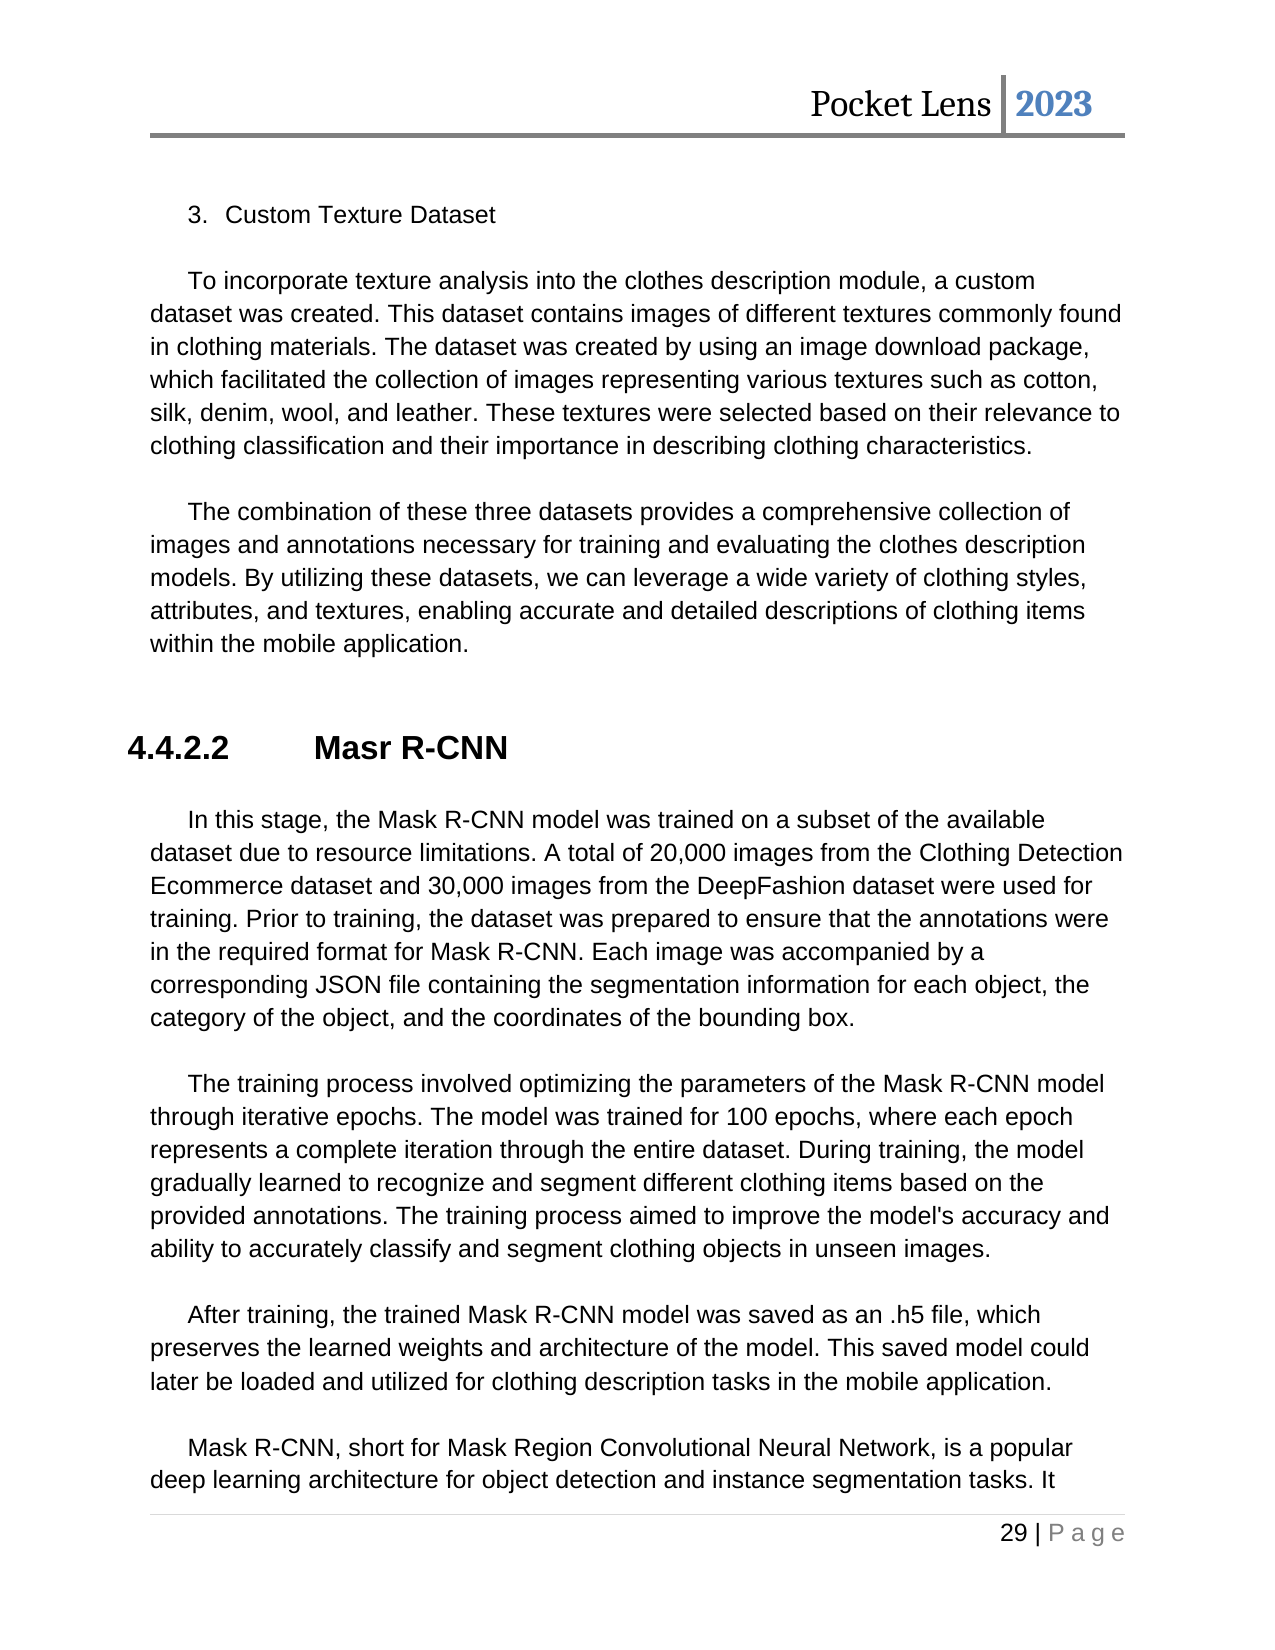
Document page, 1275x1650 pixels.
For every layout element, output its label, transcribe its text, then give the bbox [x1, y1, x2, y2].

subtitle Masr R-CNN [229, 728, 1125, 766]
list Custom Texture Dataset [187, 199, 1125, 228]
text The combination of these three datasets provides a comprehensive collection of images and annotations necessary for training and evaluating the clothes description models. By utilizing these datasets, we can leverage a wide variety of clothing styles, attributes, and textures, enabling accurate and detailed descriptions of clothing items within the mobile application. [150, 497, 1125, 658]
text In this stage, the Mask R-CNN model was trained on a subset of the available dataset due to resource limitations. A total of 20,000 images from the Clothing Detection Ecommerce dataset and 30,000 images from the DeepFashion dataset were used for training. Prior to training, the dataset was prepared to ensure that the annotations were in the required format for Mask R-CNN. Each image was accompanied by a corresponding JSON file containing the segmentation information for each object, the category of the object, and the coordinates of the bounding box. [150, 805, 1125, 1032]
text After training, the trained Mask R-CNN model was saved as an .h5 file, which preserves the learned weights and architecture of the model. This saved model could later be loaded and utilized for clothing description tasks in the mobile application. [150, 1300, 1125, 1395]
text To incorporate texture analysis into the clothes description module, a custom dataset was created. This dataset contains images of different textures commonly found in clothing materials. The dataset was created by using an image download package, which facilitated the collection of images representing various textures such as cotton, silk, denim, wool, and leather. These textures were selected based on their relevance to clothing classification and their importance in describing clothing characteristics. [150, 266, 1125, 459]
text The training process involved optimizing the parameters of the Mask R-CNN model through iterative epochs. The model was trained for 100 epochs, where each epoch represents a complete iteration through the entire dataset. During training, the model gradually learned to recognize and segment different clothing items based on the provided annotations. The training process aimed to improve the model's accuracy and ability to accurately classify and segment clothing objects in unseen images. [150, 1069, 1125, 1263]
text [150, 1432, 1125, 1494]
